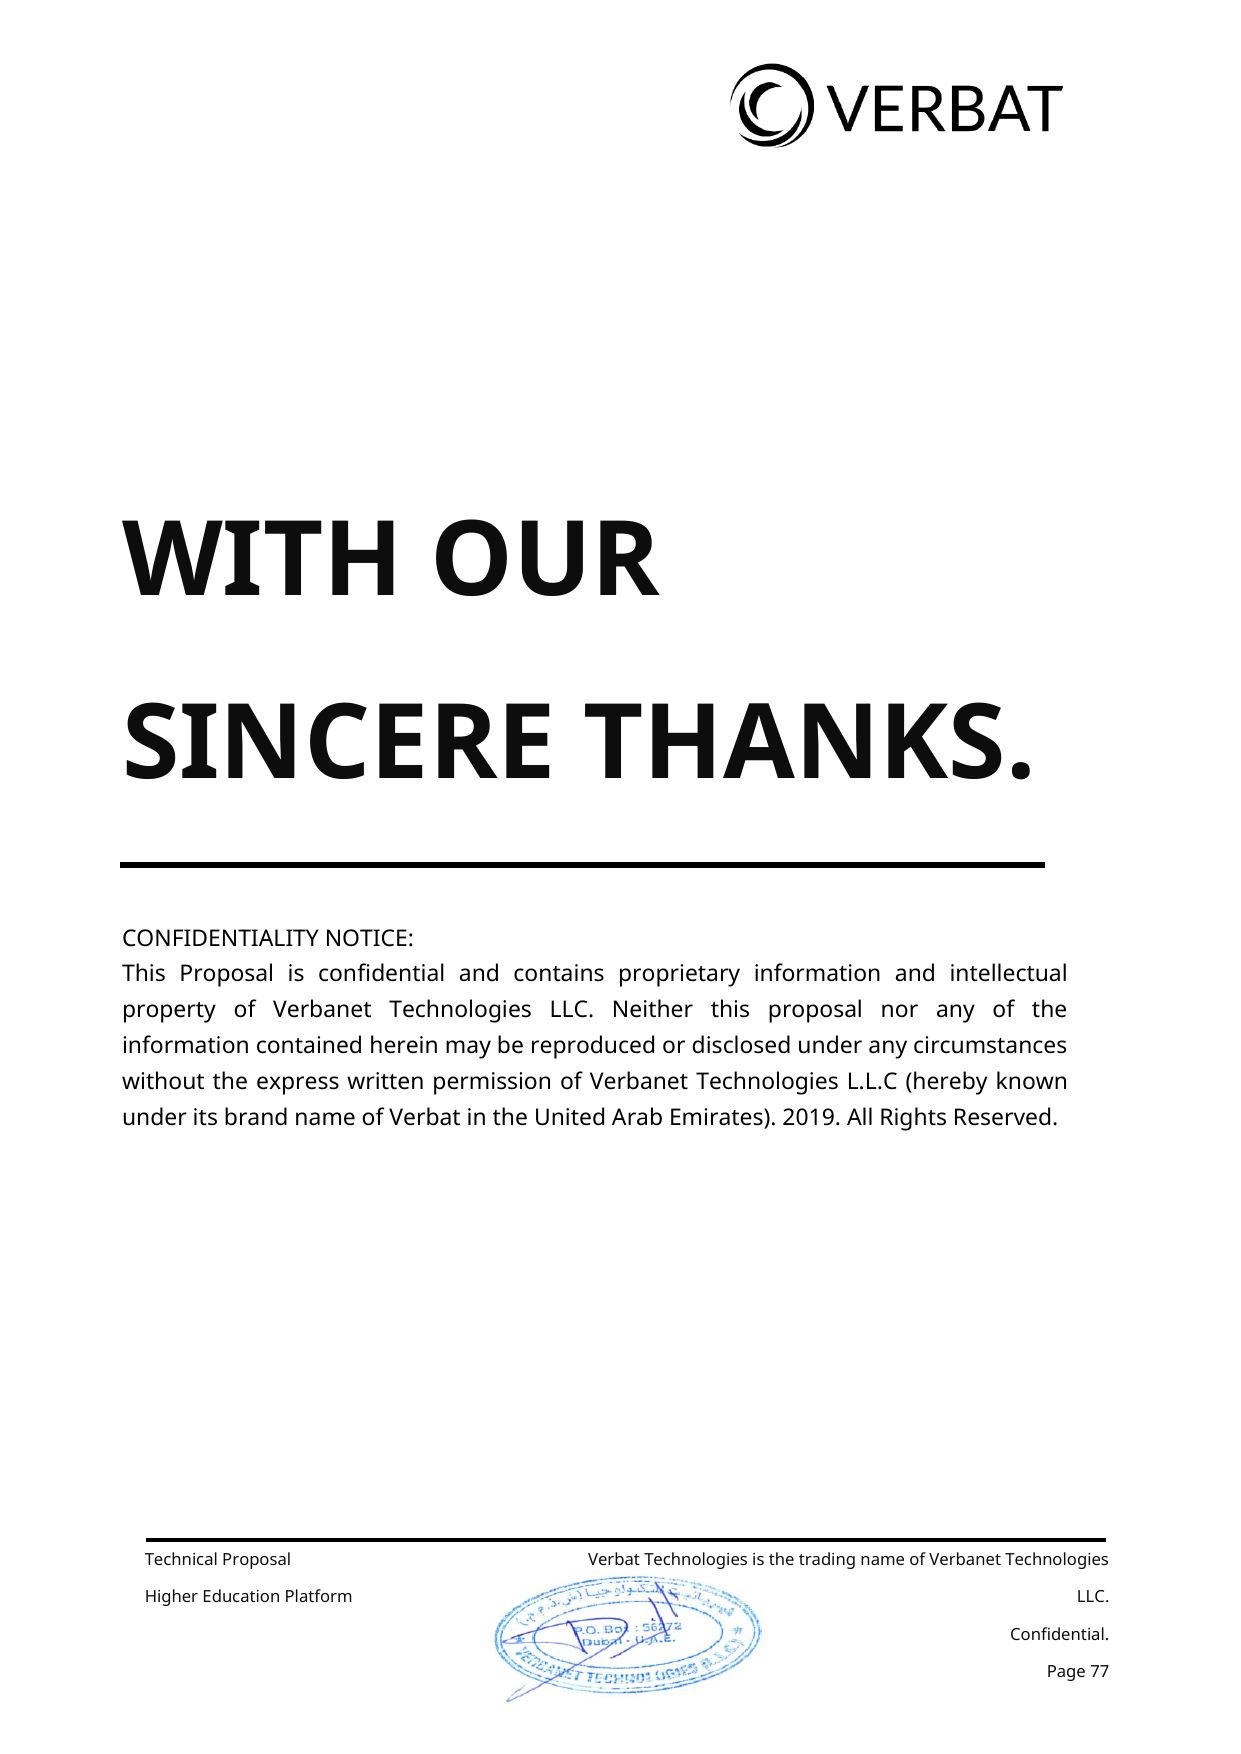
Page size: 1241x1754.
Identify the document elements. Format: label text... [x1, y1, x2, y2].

text WITH OUR [122, 484, 1069, 643]
text CONFIDENTIALITY NOTICE: [122, 921, 1069, 953]
text SINCERE THANKS. [122, 667, 1069, 826]
picture [462, 1571, 775, 1706]
picture [726, 59, 1065, 147]
text This Proposal is conﬁdential and contains proprietary information and intellectual property of Verbanet Technologies LLC. Neither this proposal nor any of the information contained herein may be reproduced or disclosed under any circumstances without the express written permission of Verbanet Technologies L.L.C (hereby known under its brand name of Verbat in the United Arab Emirates). 2019. All Rights Reserved. [122, 957, 1069, 1132]
